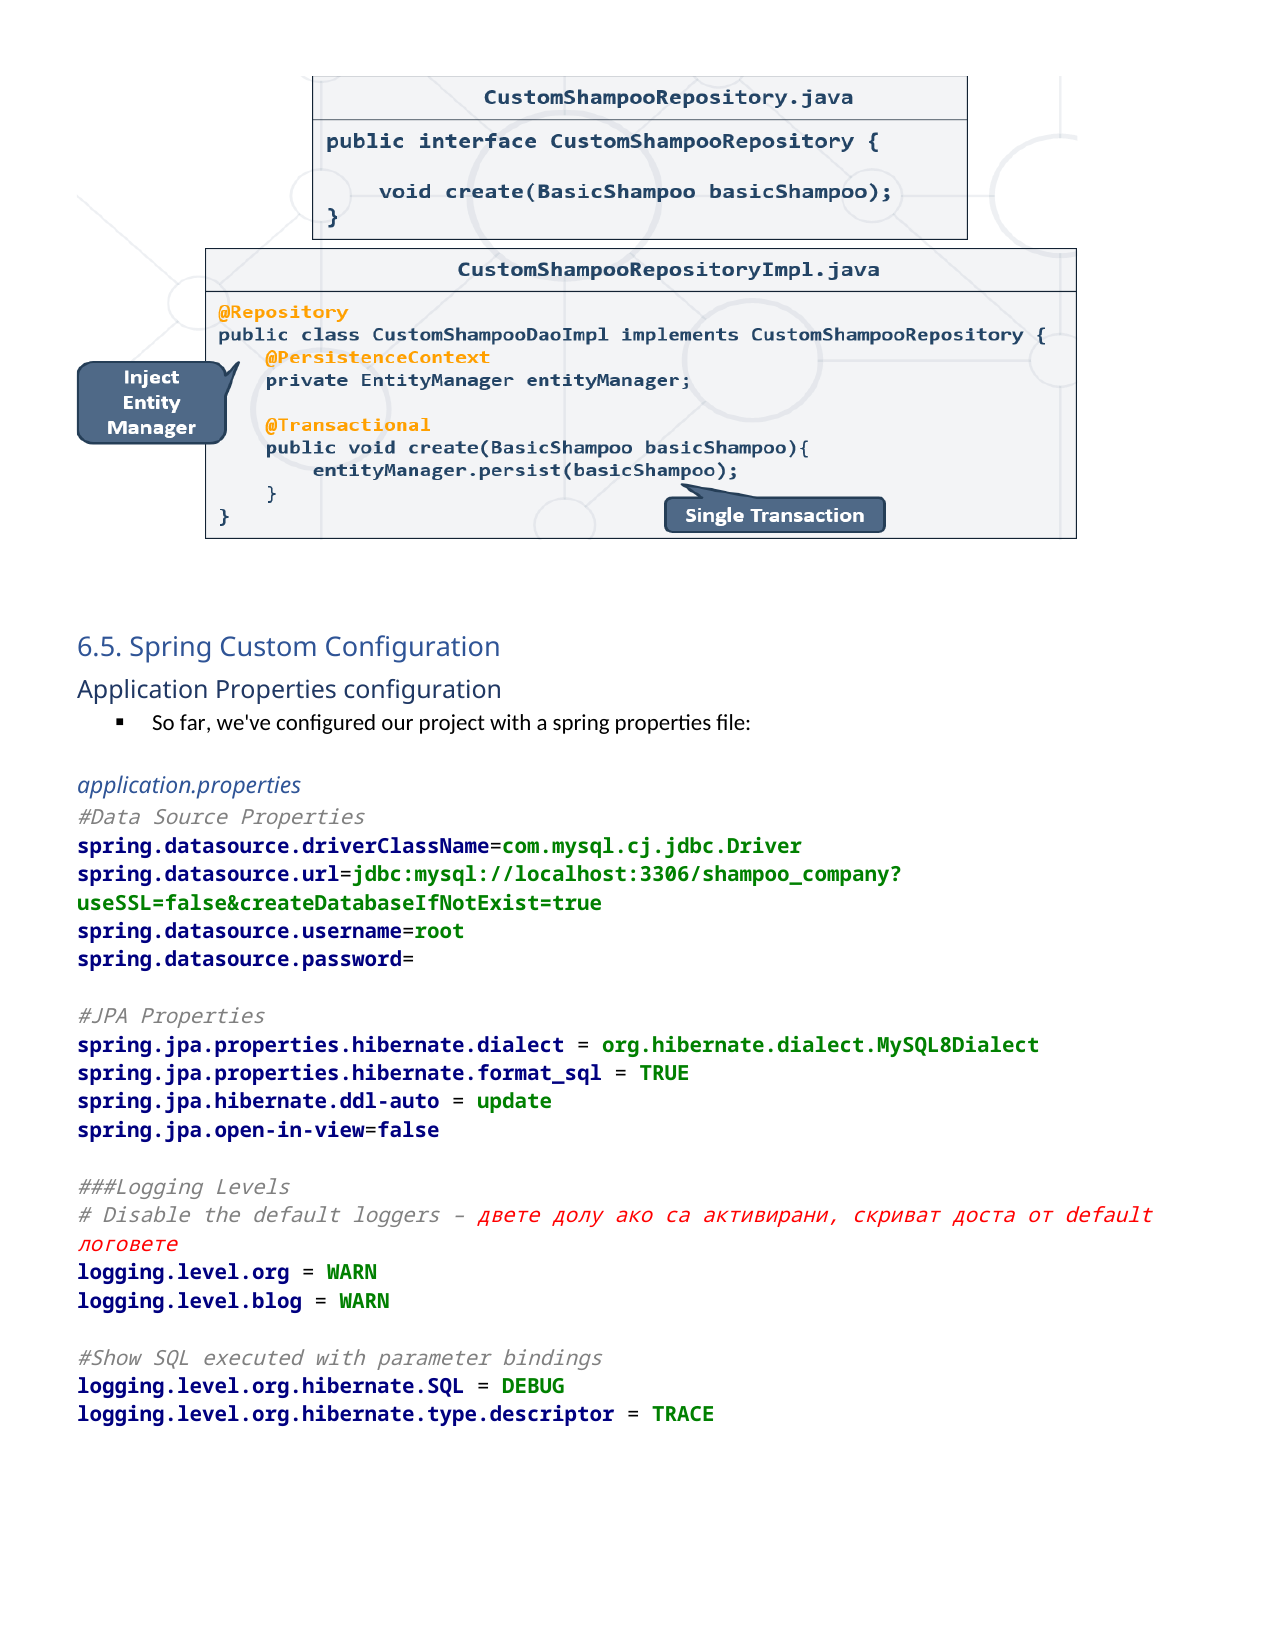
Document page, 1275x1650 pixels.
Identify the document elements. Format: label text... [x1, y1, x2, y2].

picture [76, 76, 1078, 540]
subtitle 6.5. Spring Custom Configuration [77, 628, 1198, 664]
subtitle application.properties [77, 768, 1198, 800]
subtitle Application Properties configuration [77, 672, 1198, 706]
text #Data Source Properties spring.datasource.driverClassName=com.mysql.cj.jdbc.Driver spring.datasource.url=jdbc:mysql://localhost:3306/shampoo_company?useSSL=false&createDatabaseIfNotExist=true spring.datasource.username=root spring.datasource.password= #JPA Properties spring.jpa.properties.hibernate.dialect = org.hibernate.dialect.MySQL8Dialect spring.jpa.properties.hibernate.format_sql = TRUE spring.jpa.hibernate.ddl-auto = update spring.jpa.open-in-view=false ###Logging Levels # Disable the default loggers – двете долу ако са активирани, скриват доста от default логовете logging.level.org = WARN logging.level.blog = WARN #Show SQL executed with parameter bindings logging.level.org.hibernate.SQL = DEBUG logging.level.org.hibernate.type.descriptor = TRACE [77, 802, 1198, 1428]
list So far, we've configured our project with a spring properties file: [114, 708, 1198, 736]
